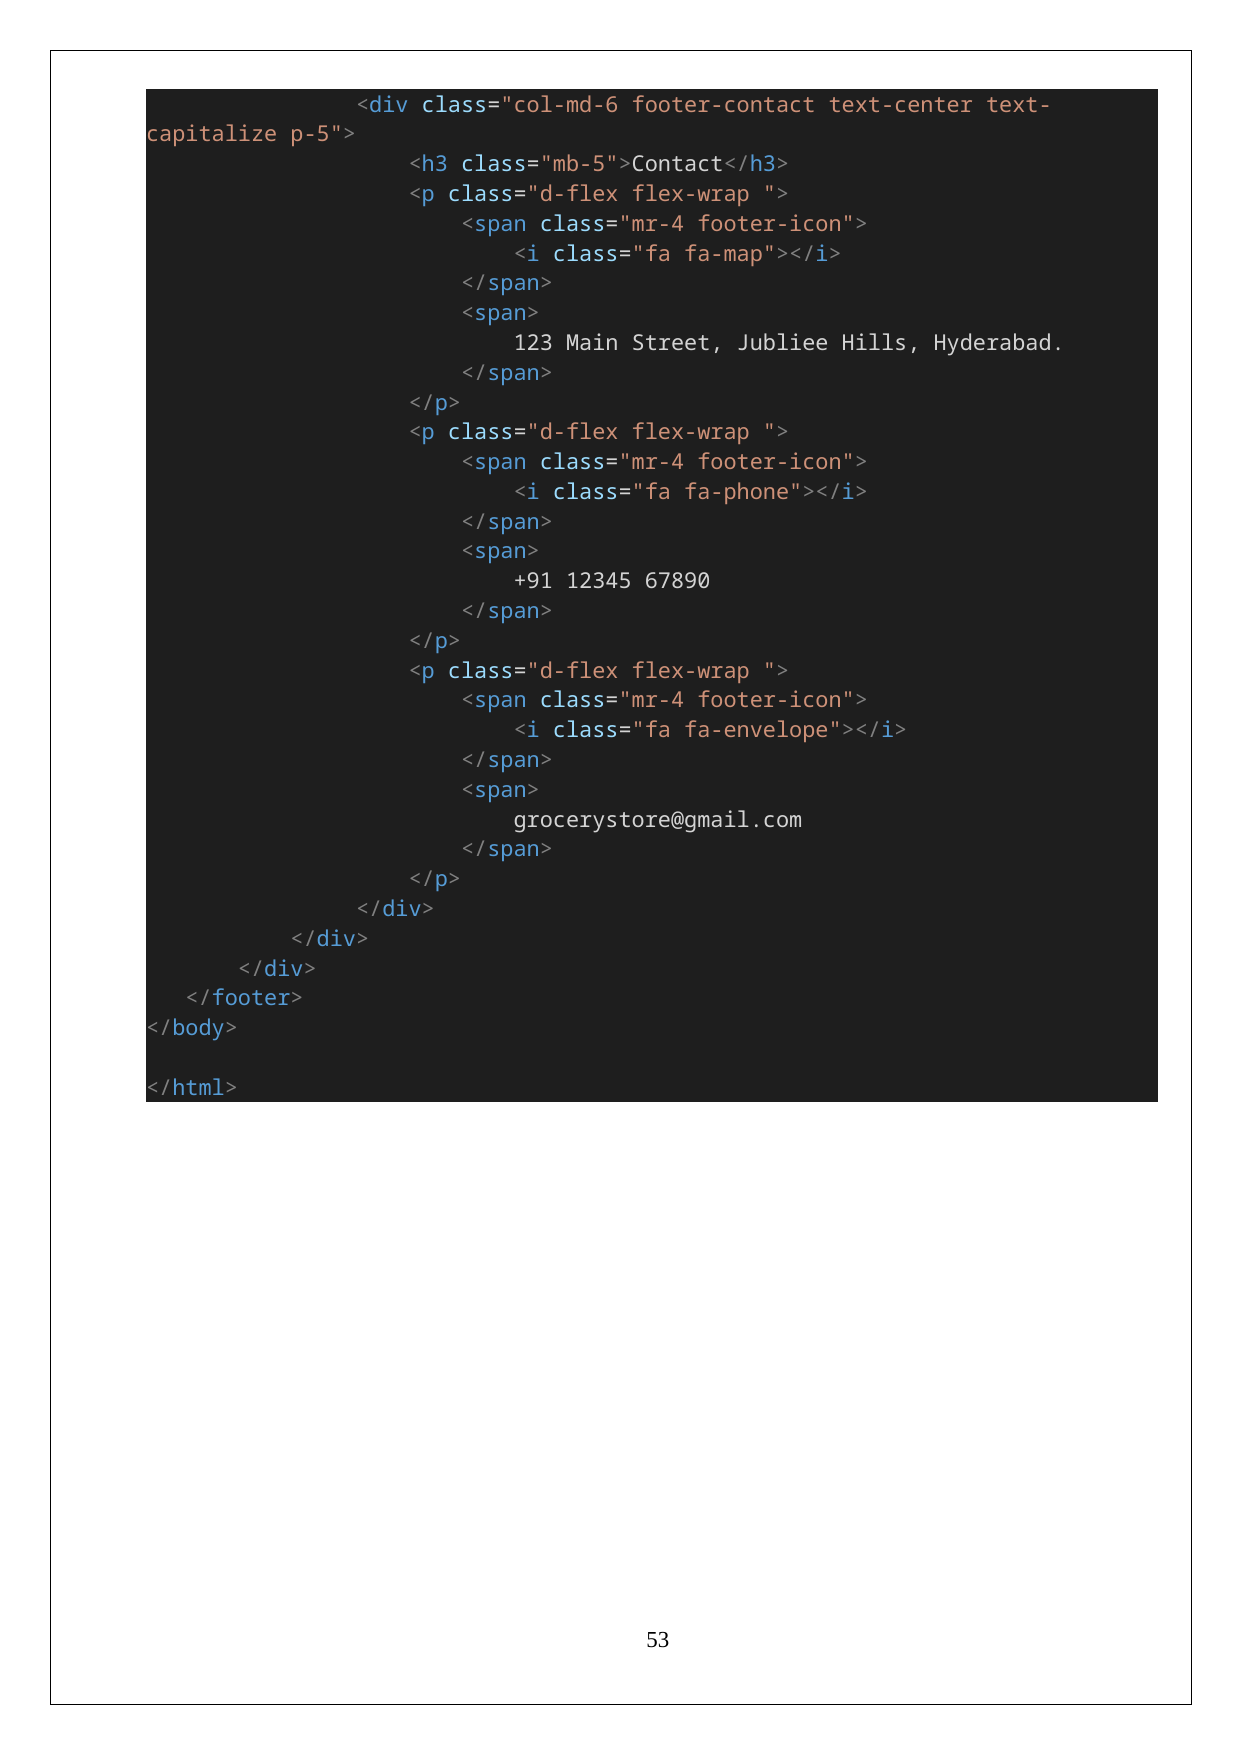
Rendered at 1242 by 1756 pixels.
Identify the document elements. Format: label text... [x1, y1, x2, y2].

text <i class="fa fa-map"></i> [146, 238, 1158, 267]
text <span> [146, 297, 1158, 327]
text <h3 class="mb-5">Contact</h3> [146, 148, 1158, 178]
text </footer> [146, 982, 1158, 1012]
text <i class="fa fa-phone"></i> [146, 476, 1158, 506]
text </p> [146, 387, 1158, 416]
text <div class="col-md-6 footer-contact text-center text-capitalize p-5"> [146, 89, 1158, 148]
text </html> [146, 1072, 1158, 1102]
text </span> [146, 267, 1158, 297]
text <span class="mr-4 footer-icon"> [146, 208, 1158, 238]
text </p> [146, 625, 1158, 655]
text <p class="d-flex flex-wrap "> [146, 416, 1158, 446]
text 123 Main Street, Jubliee Hills, Hyderabad. [146, 327, 1158, 357]
text <p class="d-flex flex-wrap "> [146, 178, 1158, 208]
text </span> [146, 595, 1158, 625]
text </span> [146, 357, 1158, 387]
text <span class="mr-4 footer-icon"> [146, 684, 1158, 714]
text </span> [146, 744, 1158, 774]
text </div> [146, 893, 1158, 923]
text </span> [146, 833, 1158, 863]
text <span> [146, 774, 1158, 804]
text +91 12345 67890 [146, 565, 1158, 595]
text <i class="fa fa-envelope"></i> [146, 714, 1158, 744]
text </div> [146, 923, 1158, 953]
text </p> [146, 863, 1158, 893]
text <p class="d-flex flex-wrap "> [146, 655, 1158, 684]
text <span class="mr-4 footer-icon"> [146, 446, 1158, 476]
text grocerystore@gmail.com [146, 804, 1158, 833]
text </body> [146, 1012, 1158, 1042]
text <span> [146, 536, 1158, 565]
text </div> [146, 953, 1158, 982]
text </span> [146, 506, 1158, 536]
